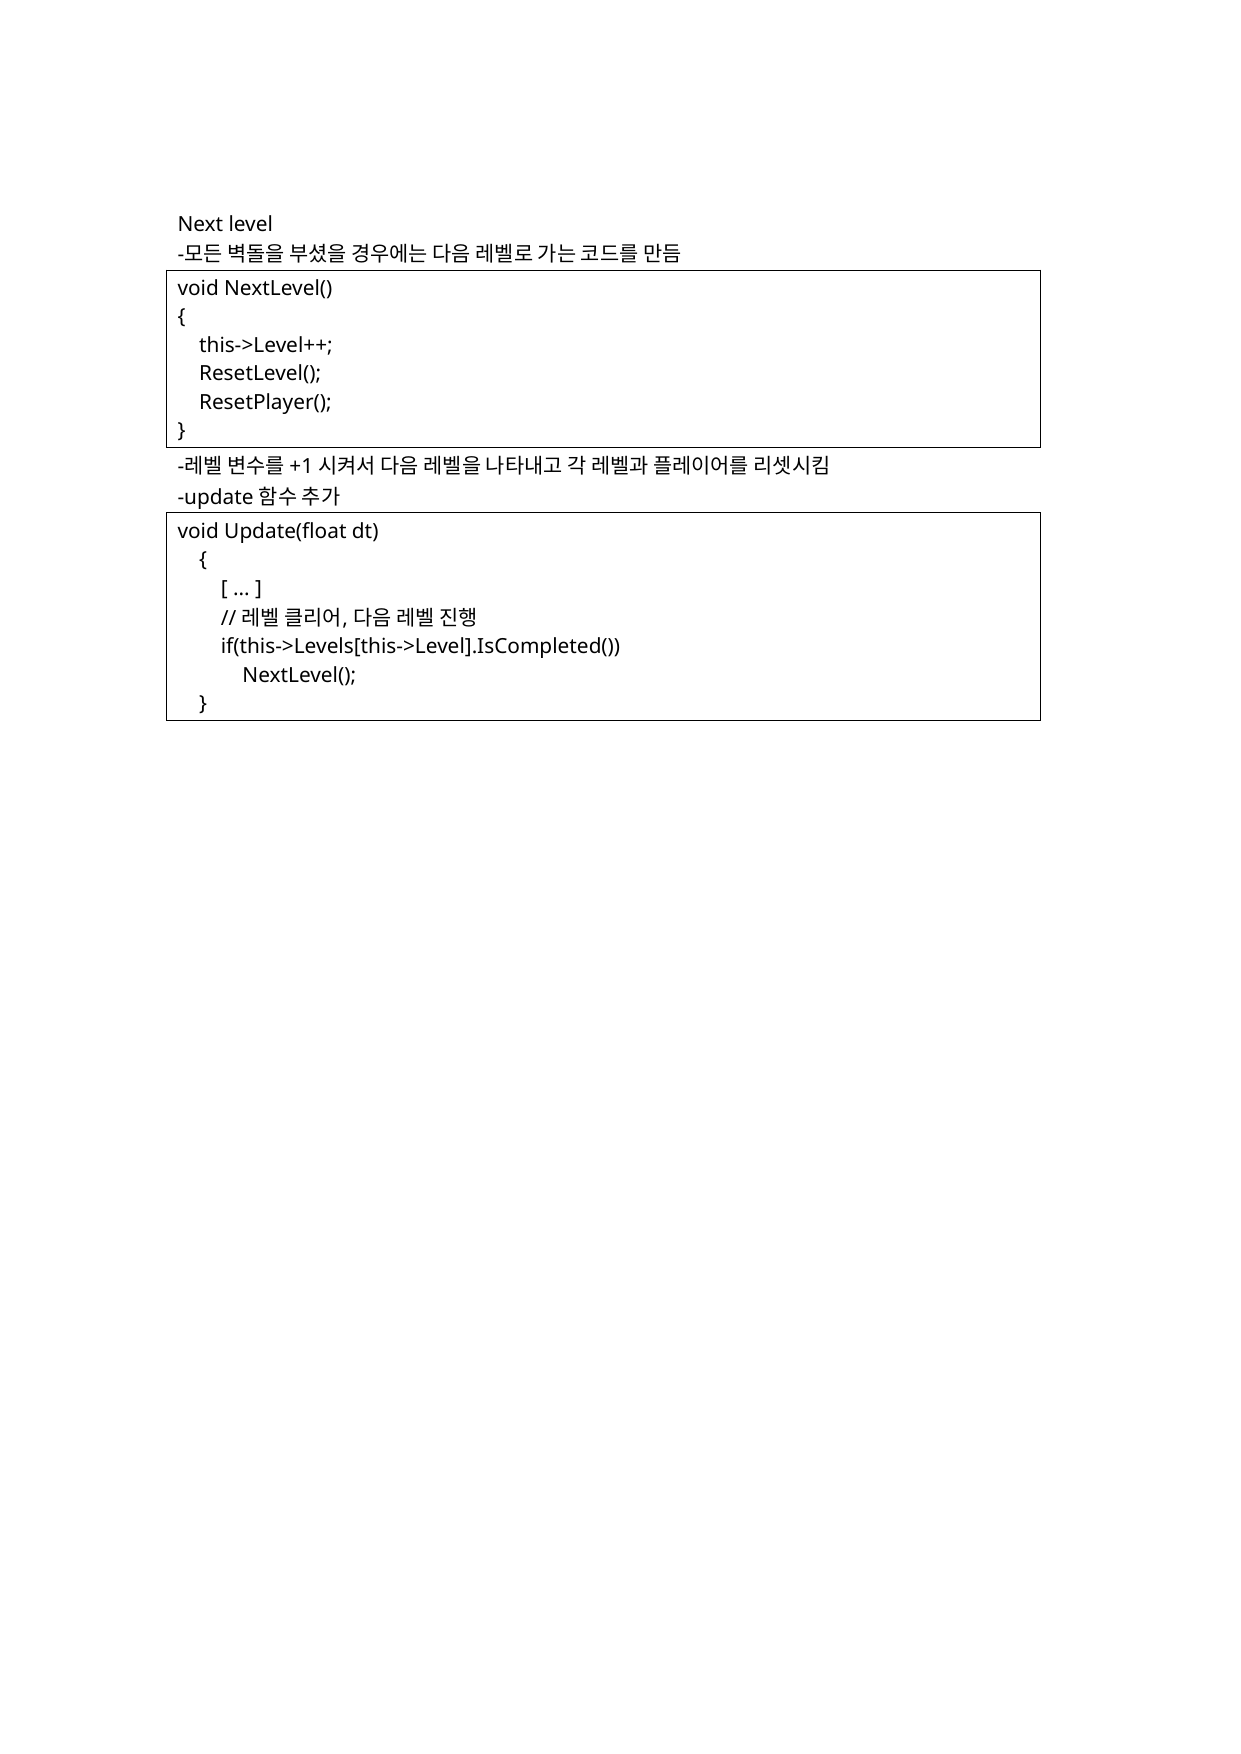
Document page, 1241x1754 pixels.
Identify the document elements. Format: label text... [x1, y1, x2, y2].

table_header void Update(float dt) { [ ... ] // 레벨 클리어, 다음 레벨 진행 if(this->Levels[this->Level].IsCompleted()) NextLevel(); } [167, 513, 1040, 720]
text -update 함수 추가 [169, 480, 1071, 512]
table_header void NextLevel() { this->Level++; ResetLevel(); ResetPlayer(); } [167, 271, 1040, 447]
text Next level [169, 207, 1071, 237]
text -모든 벽돌을 부셨을 경우에는 다음 레벨로 가는 코드를 만듬 [169, 237, 1071, 269]
text -레벨 변수를 +1 시켜서 다음 레벨을 나타내고 각 레벨과 플레이어를 리셋시킴 [169, 447, 1071, 480]
